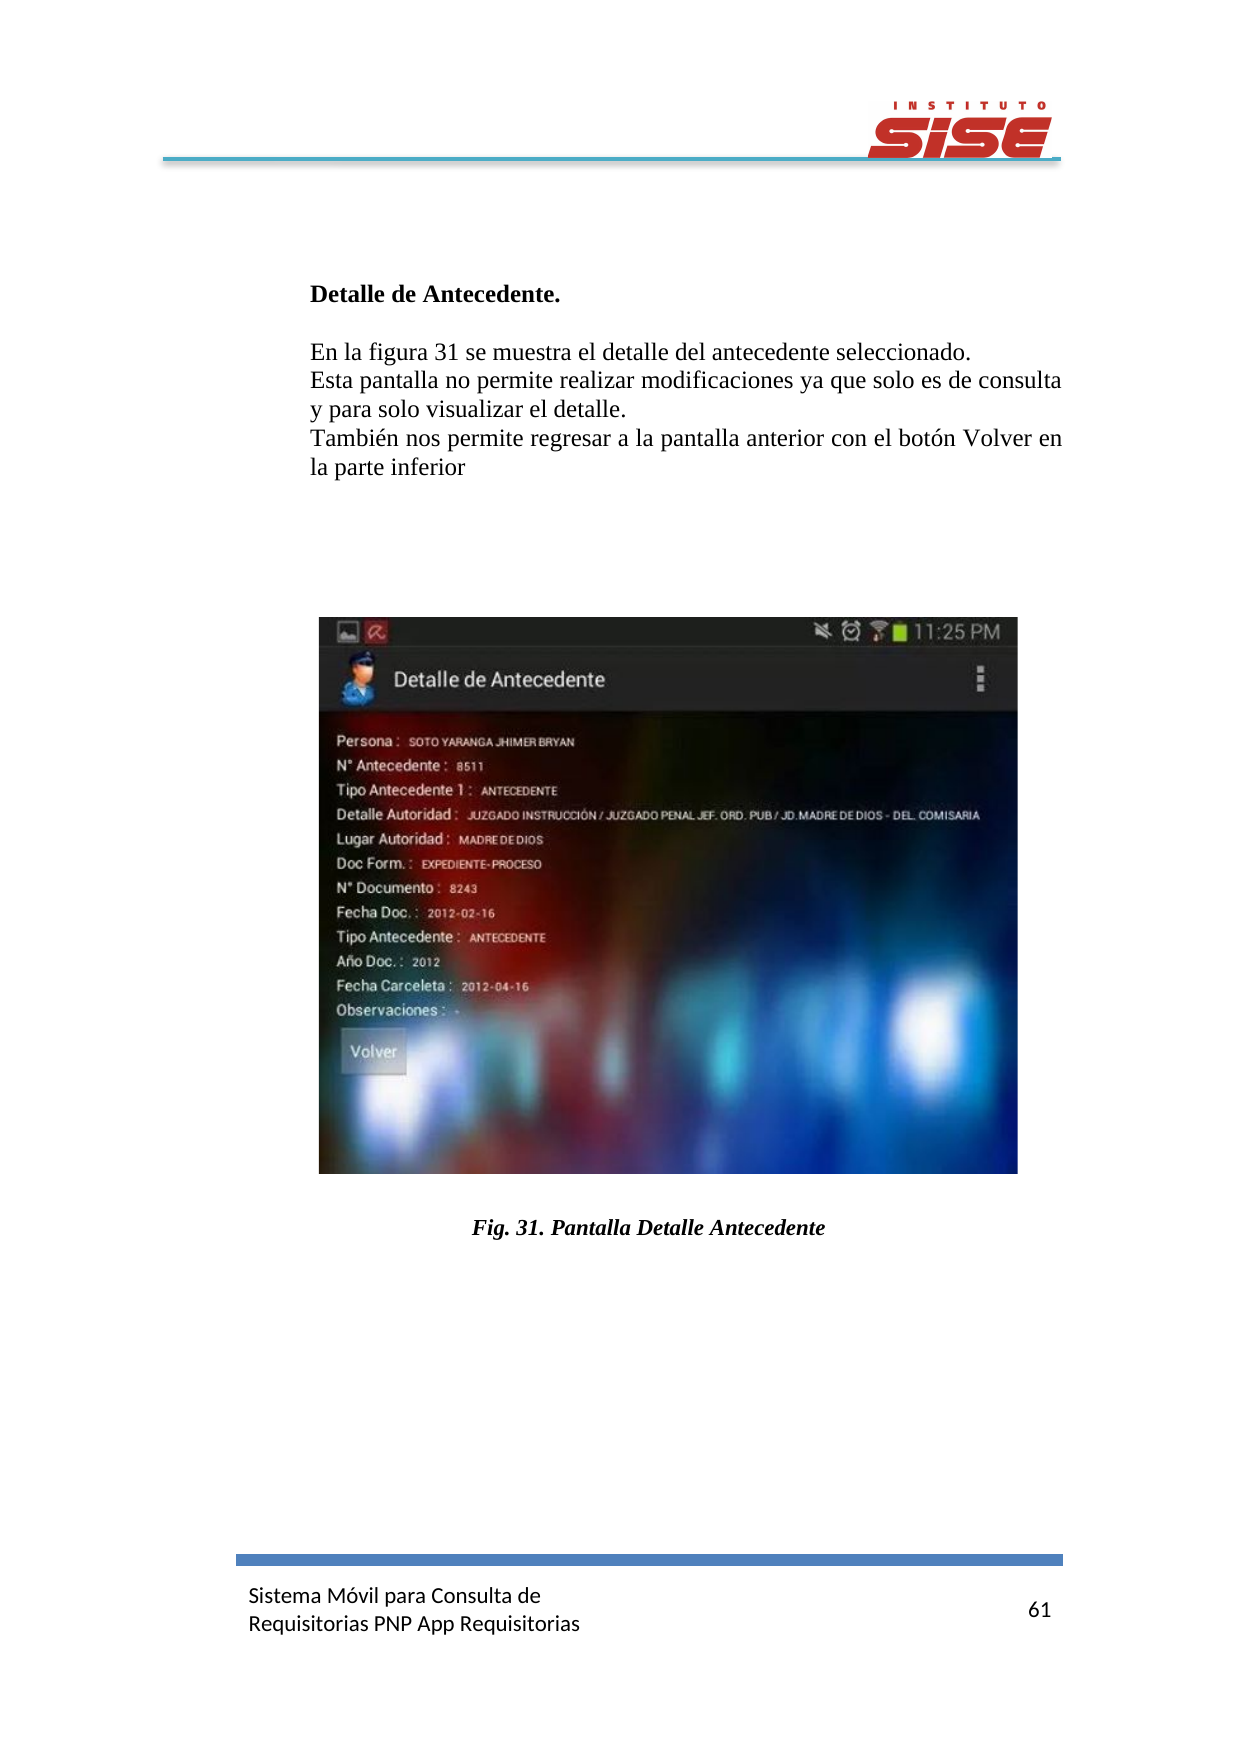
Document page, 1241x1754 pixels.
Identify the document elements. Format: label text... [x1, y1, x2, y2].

text Fig. 31. Pantalla Detalle Antecedente [236, 1214, 1063, 1240]
text Detalle de Antecedente. [236, 279, 1063, 308]
text En la figura 31 se muestra el detalle del antecedente seleccionado. [310, 337, 1063, 366]
picture [318, 617, 1018, 1174]
picture [867, 101, 1052, 158]
text Esta pantalla no permite realizar modificaciones ya que solo es de consulta y para solo visualizar el detalle. [310, 366, 1063, 423]
text También nos permite regresar a la pantalla anterior con el botón Volver en la parte inferior [310, 423, 1063, 481]
